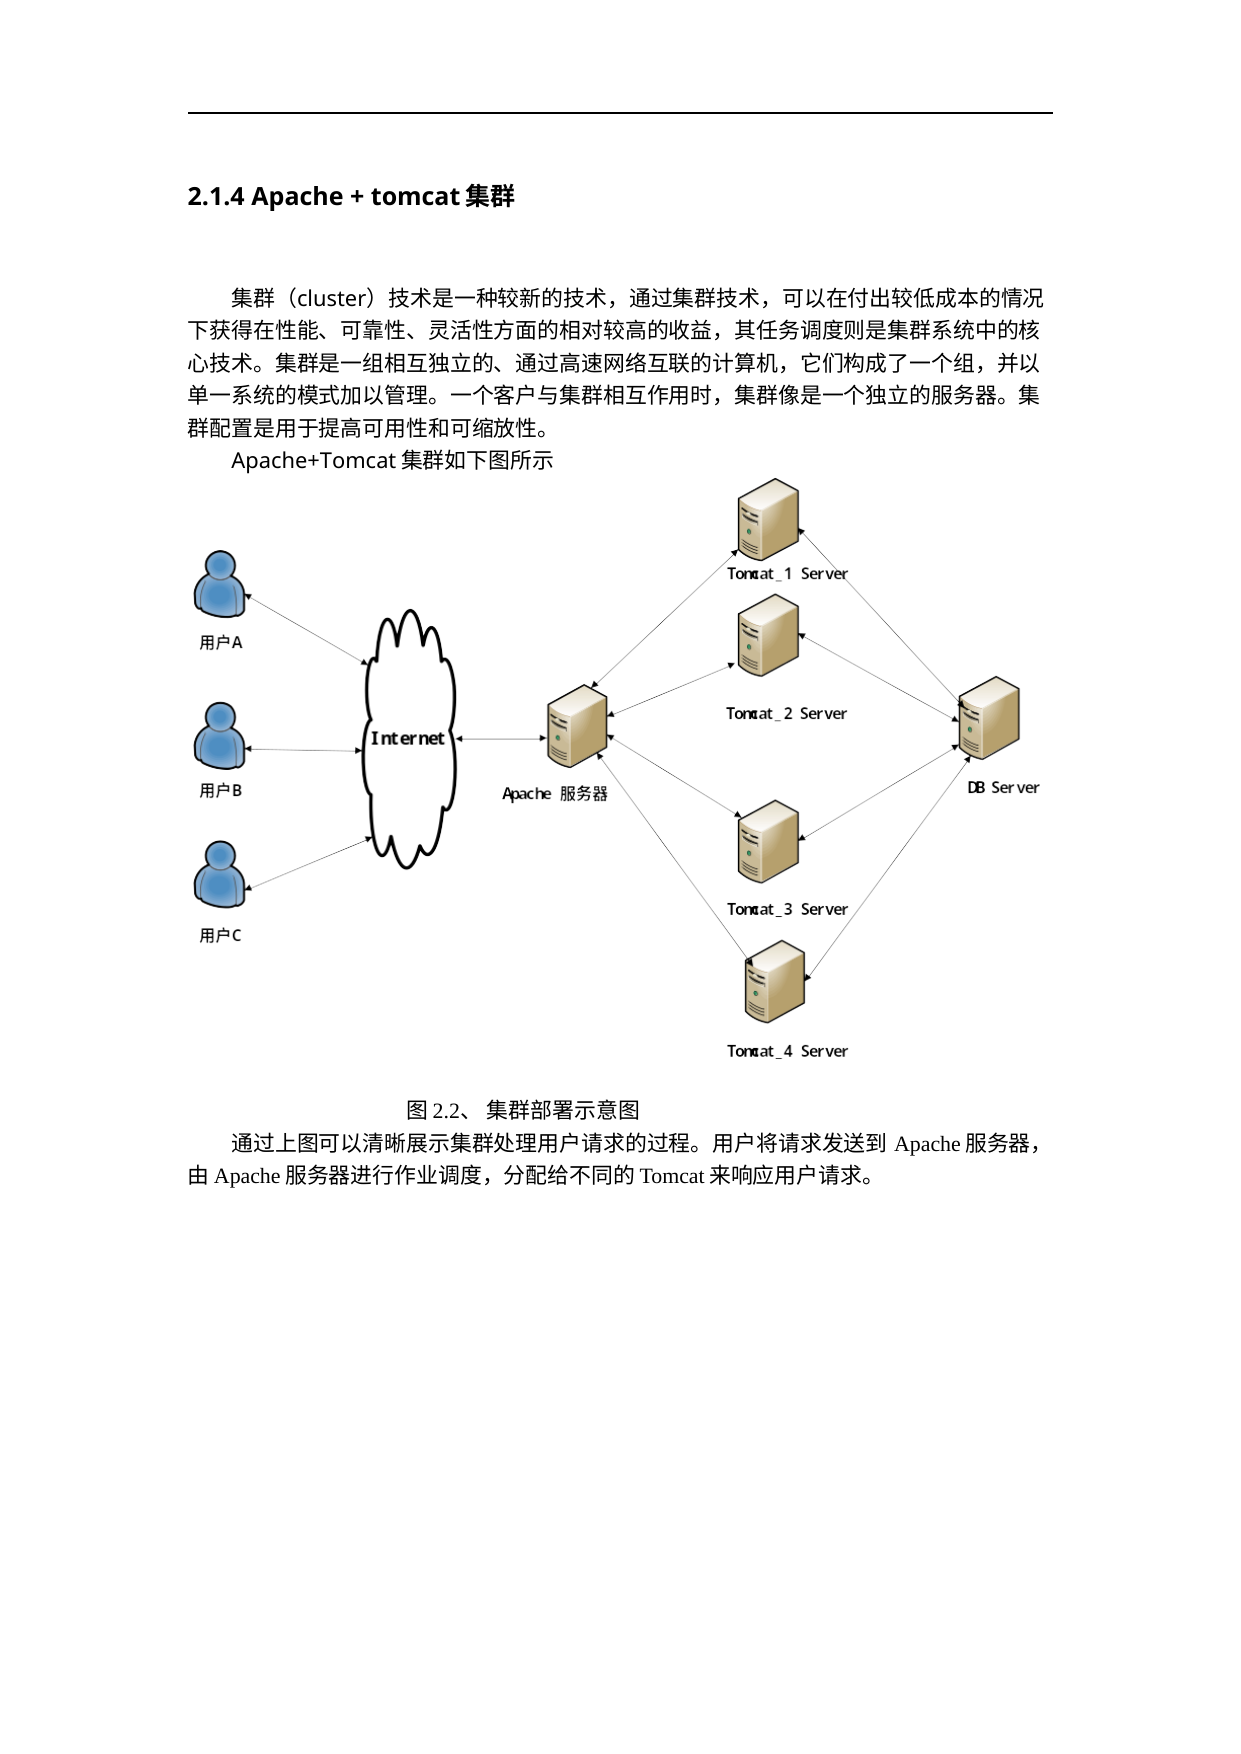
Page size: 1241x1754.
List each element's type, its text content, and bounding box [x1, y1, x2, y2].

text 图2.2、 集群部署示意图 [187, 476, 1053, 1126]
text 集群（cluster）技术是一种较新的技术，通过集群技术，可以在付出较低成本的情况下获得在性能、可靠性、灵活性方面的相对较高的收益，其任务调度则是集群系统中的核心技术。集群是一组相互独立的、通过高速网络互联的计算机，它们构成了一个组，并以单一系统的模式加以管理。一个客户与集群相互作用时，集群像是一个独立的服务器。集群配置是用于提高可用性和可缩放性。 [187, 281, 1053, 443]
text Apache+Tomcat集群如下图所示 [187, 443, 1053, 476]
text 通过上图可以清晰展示集群处理用户请求的过程。用户将请求发送到Apache服务器，由Apache服务器进行作业调度，分配给不同的Tomcat来响应用户请求。 [187, 1126, 1053, 1191]
subtitle 2.1.4 Apache + tomcat集群 [187, 162, 1053, 227]
